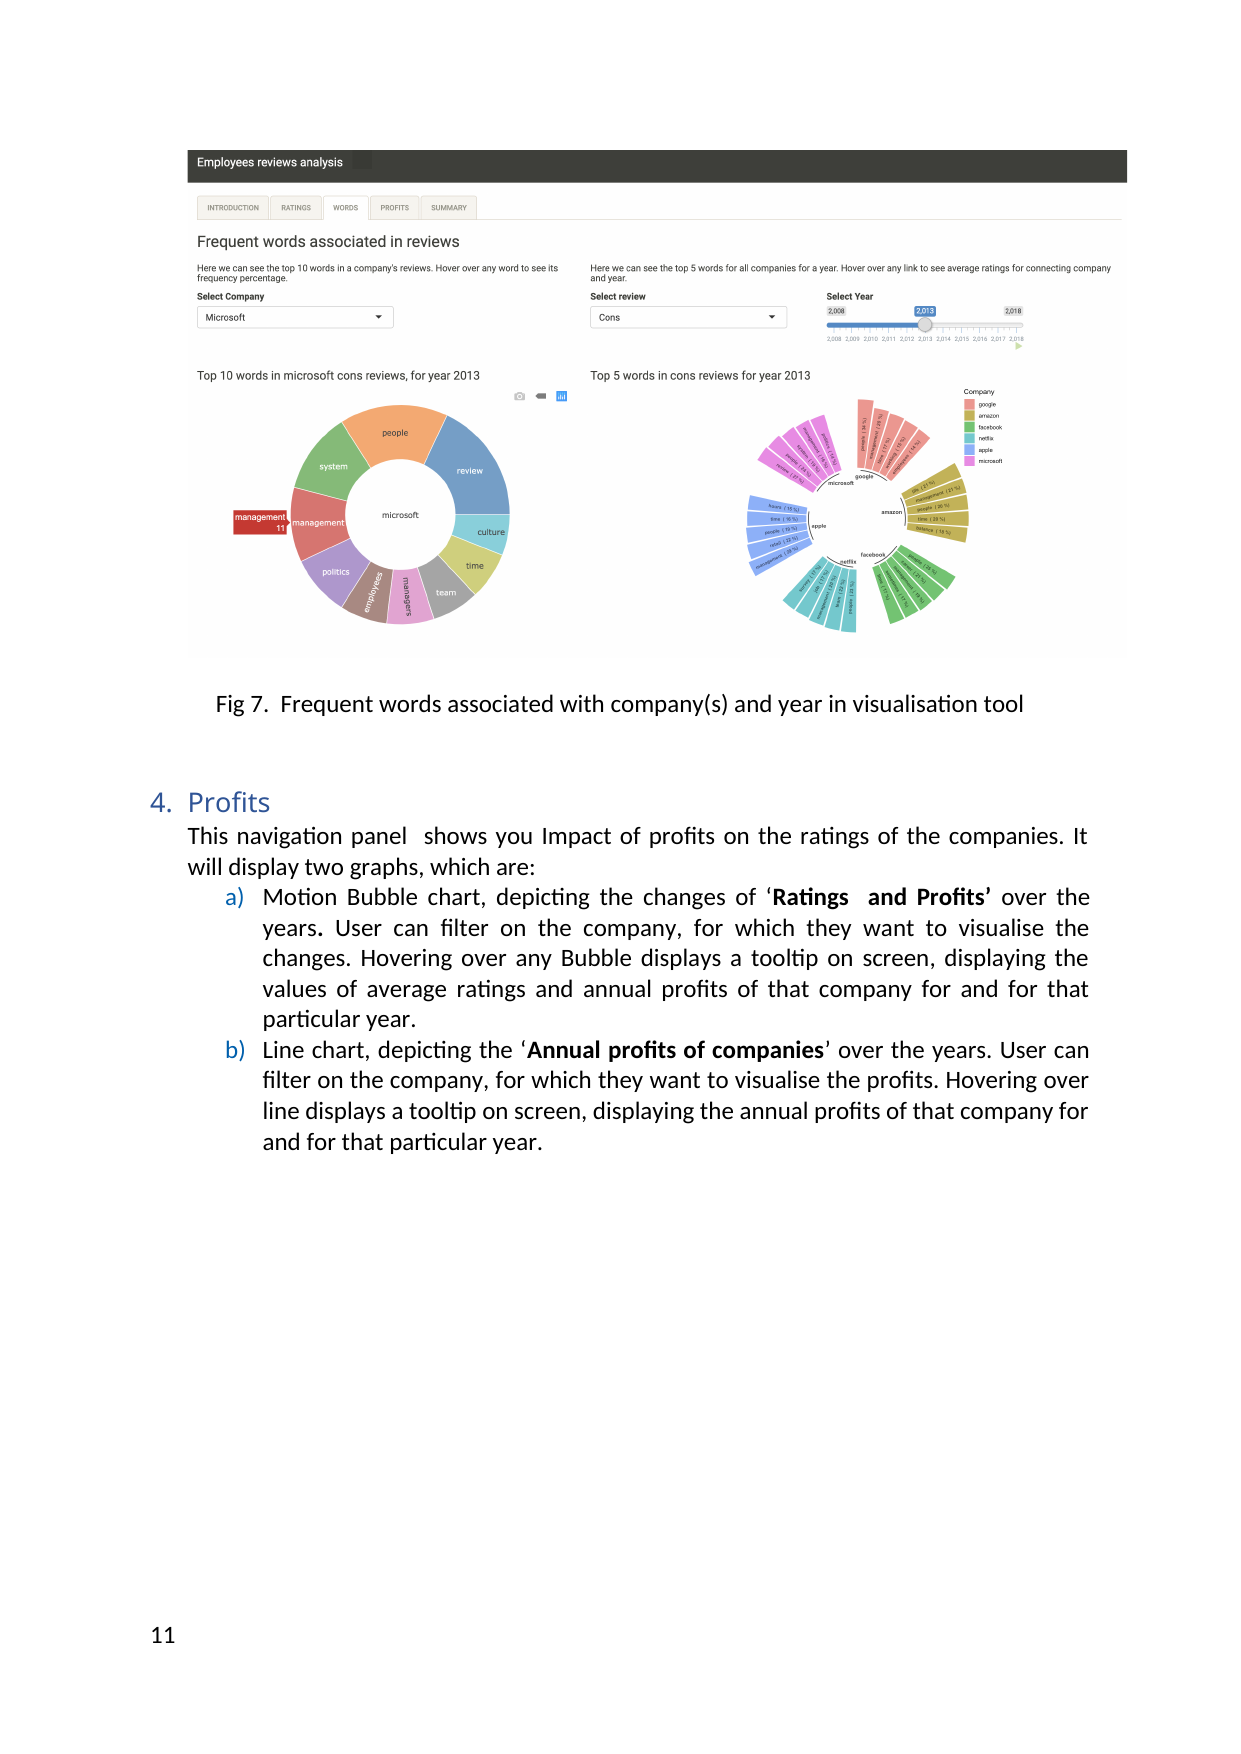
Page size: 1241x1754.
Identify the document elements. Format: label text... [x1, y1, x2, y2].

list Motion Bubble chart, depicting the changes of ‘Ratings and Profits’ over the years. User can filter on the company, for which they want to visualise the changes. Hovering over any Bubble displays a tooltip on screen, displaying the values of average ratings and annual profits of that company for and for that particular year. [225, 882, 1090, 1034]
list This navigation panel shows you Impact of profits on the ratings of the companies. It will display two graphs, which are: [187, 821, 1090, 882]
subtitle Profits [150, 784, 1090, 821]
text Fig 7. Frequent words associated with company(s) and year in visualisation tool [150, 688, 1090, 718]
list Line chart, depicting the ‘Annual profits of companies’ over the years. User can filter on the company, for which they want to visualise the profits. Hovering over line displays a tooltip on screen, displaying the annual profits of that company for and for that particular year. [225, 1034, 1090, 1156]
picture [187, 150, 1128, 658]
